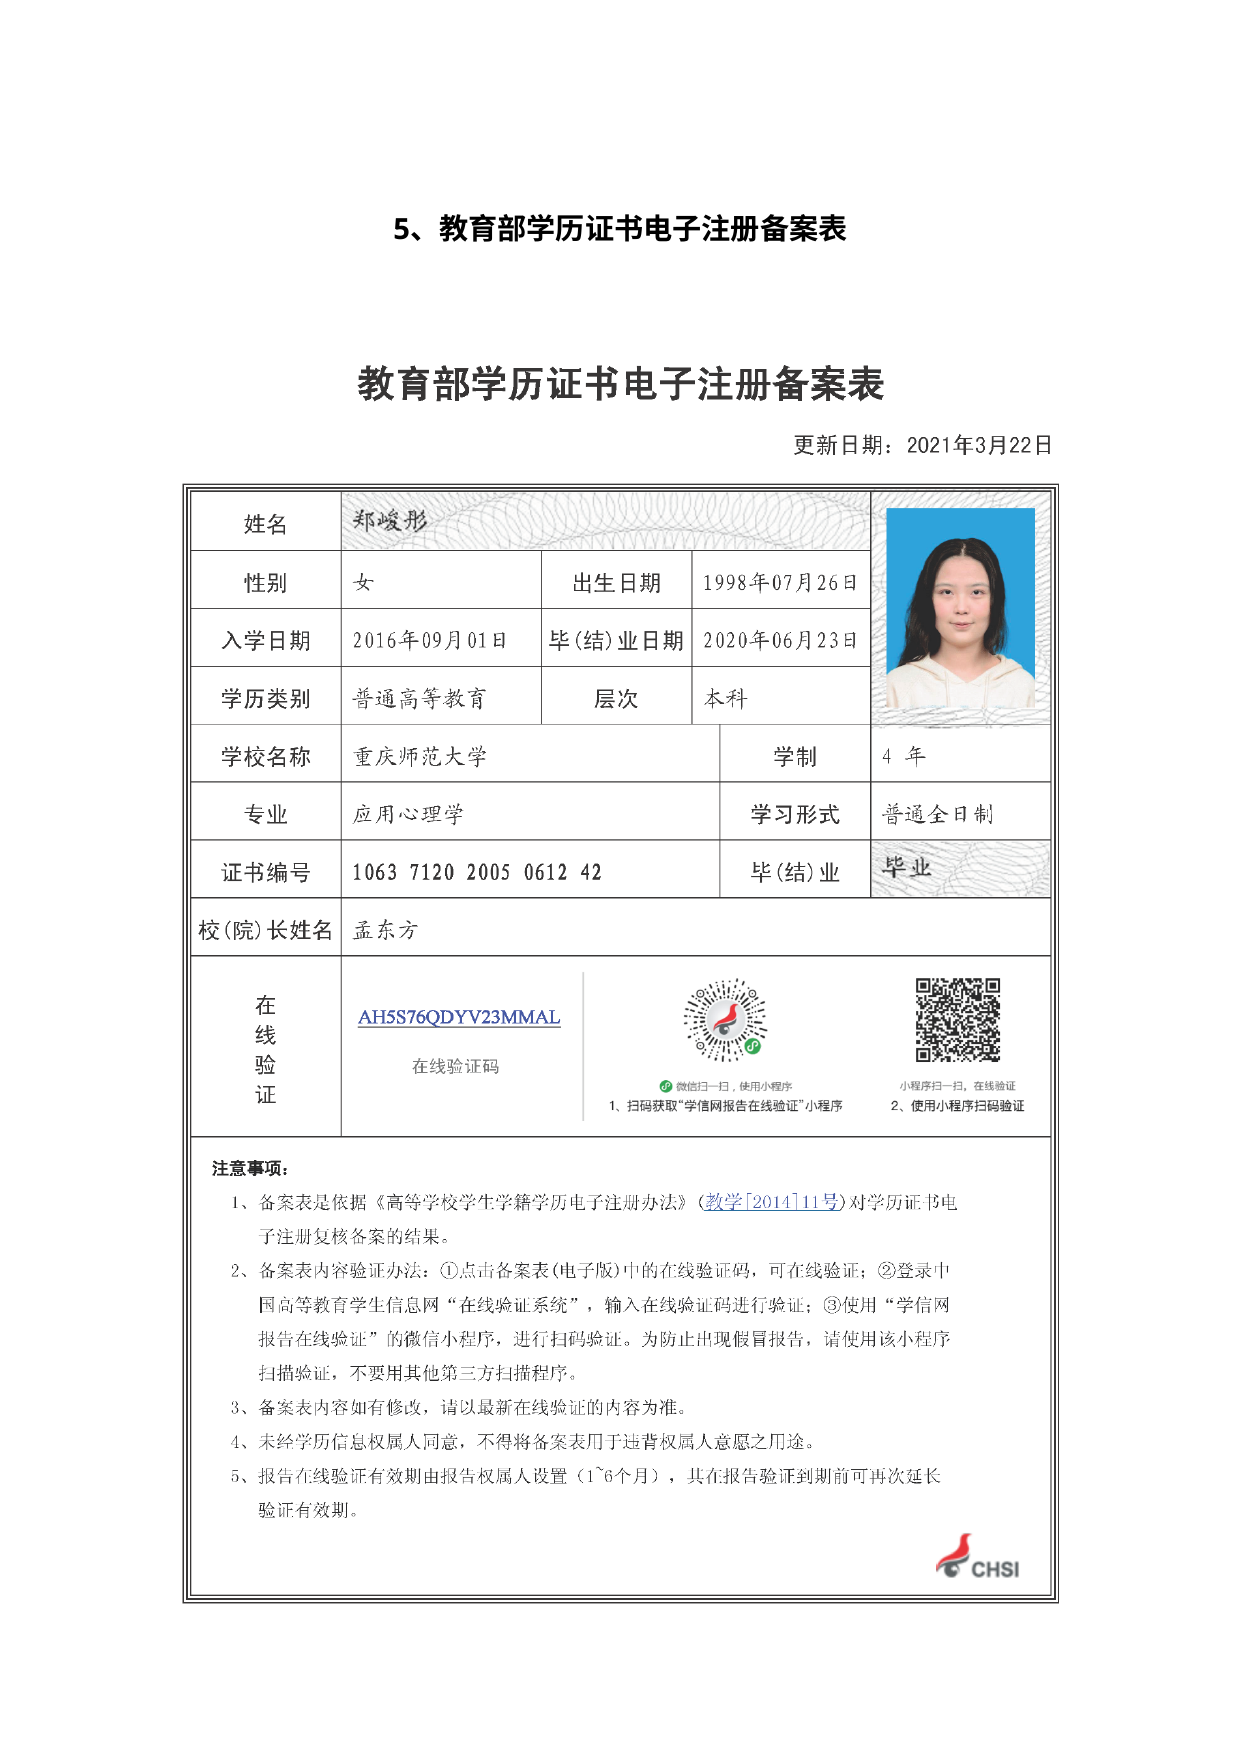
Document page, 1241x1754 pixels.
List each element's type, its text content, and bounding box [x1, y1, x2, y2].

picture [99, 306, 1142, 1754]
text 5、教育部学历证书电子注册备案表 [187, 194, 1053, 259]
